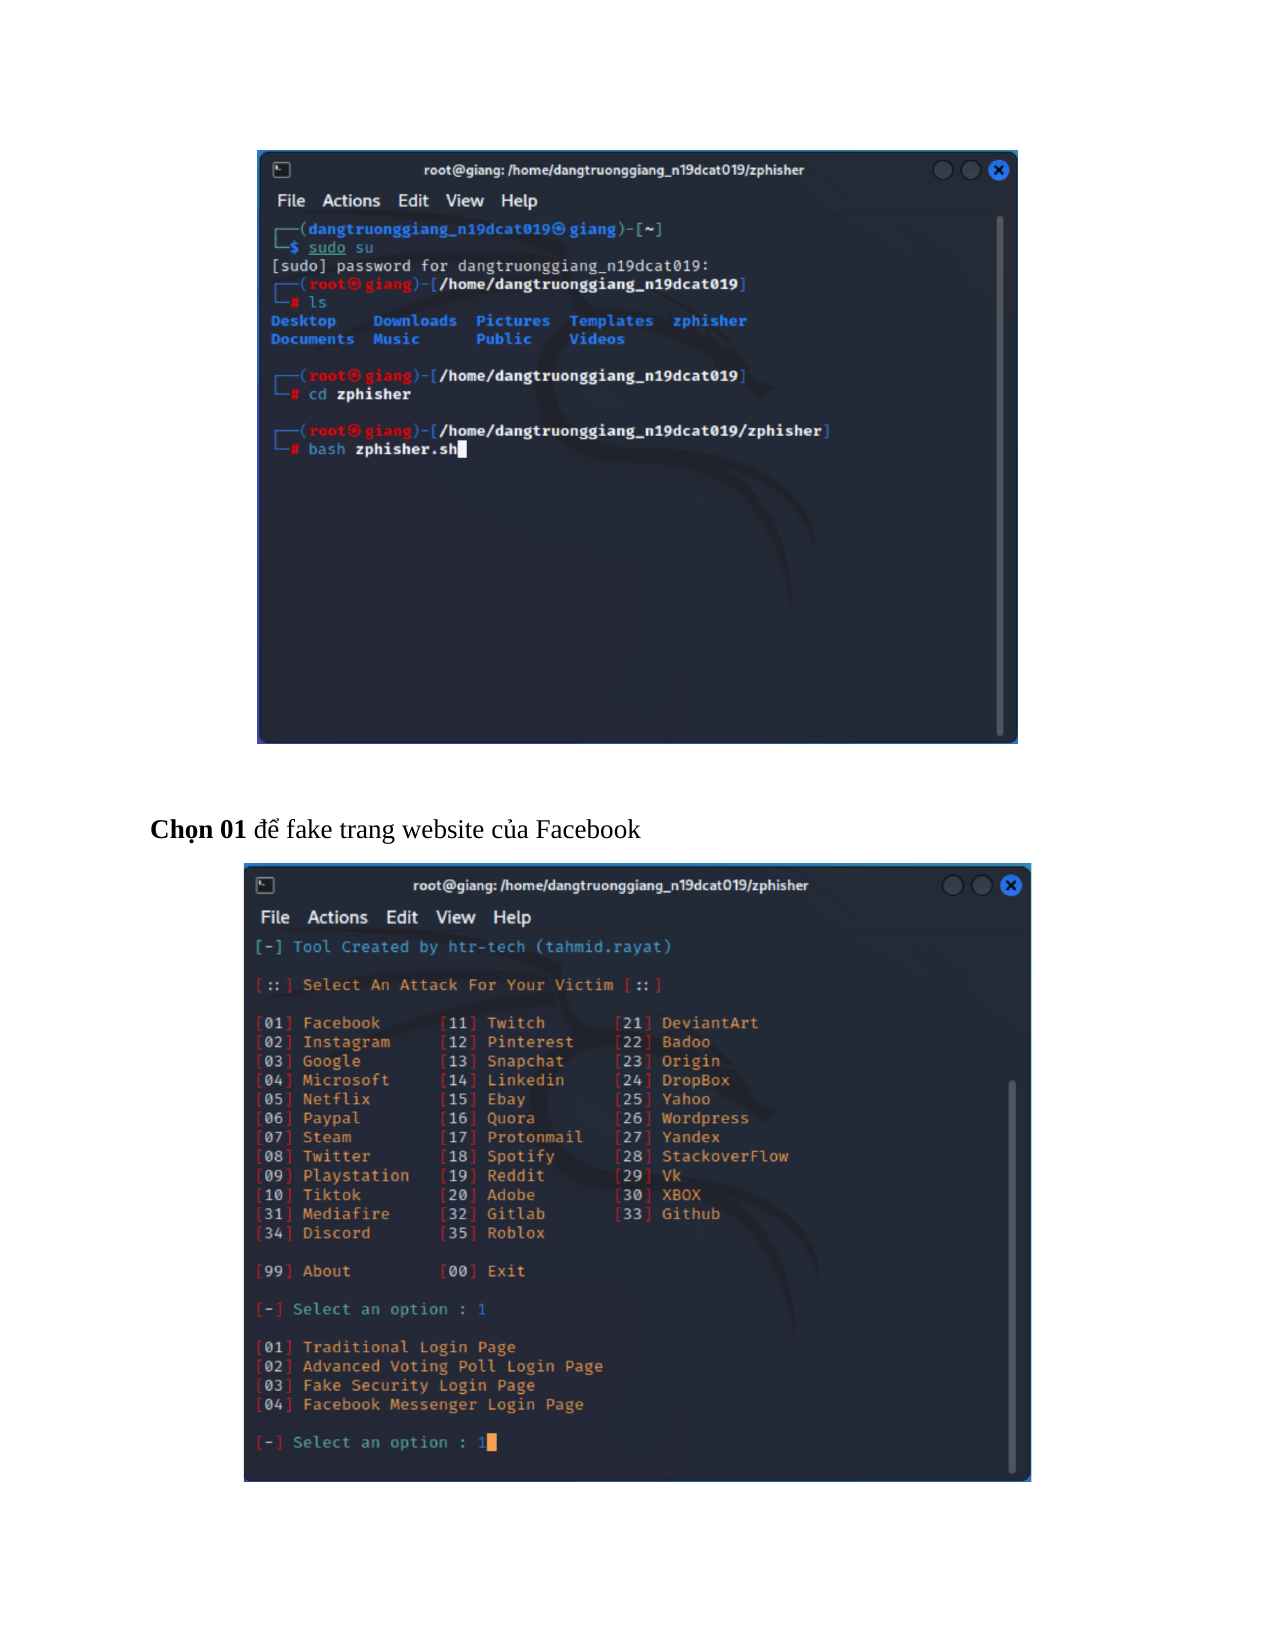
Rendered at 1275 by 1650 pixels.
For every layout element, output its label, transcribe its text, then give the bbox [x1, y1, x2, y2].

picture [257, 150, 1018, 744]
text Chọn 01 để fake trang website của Facebook [150, 813, 1125, 844]
picture [243, 863, 1032, 1482]
